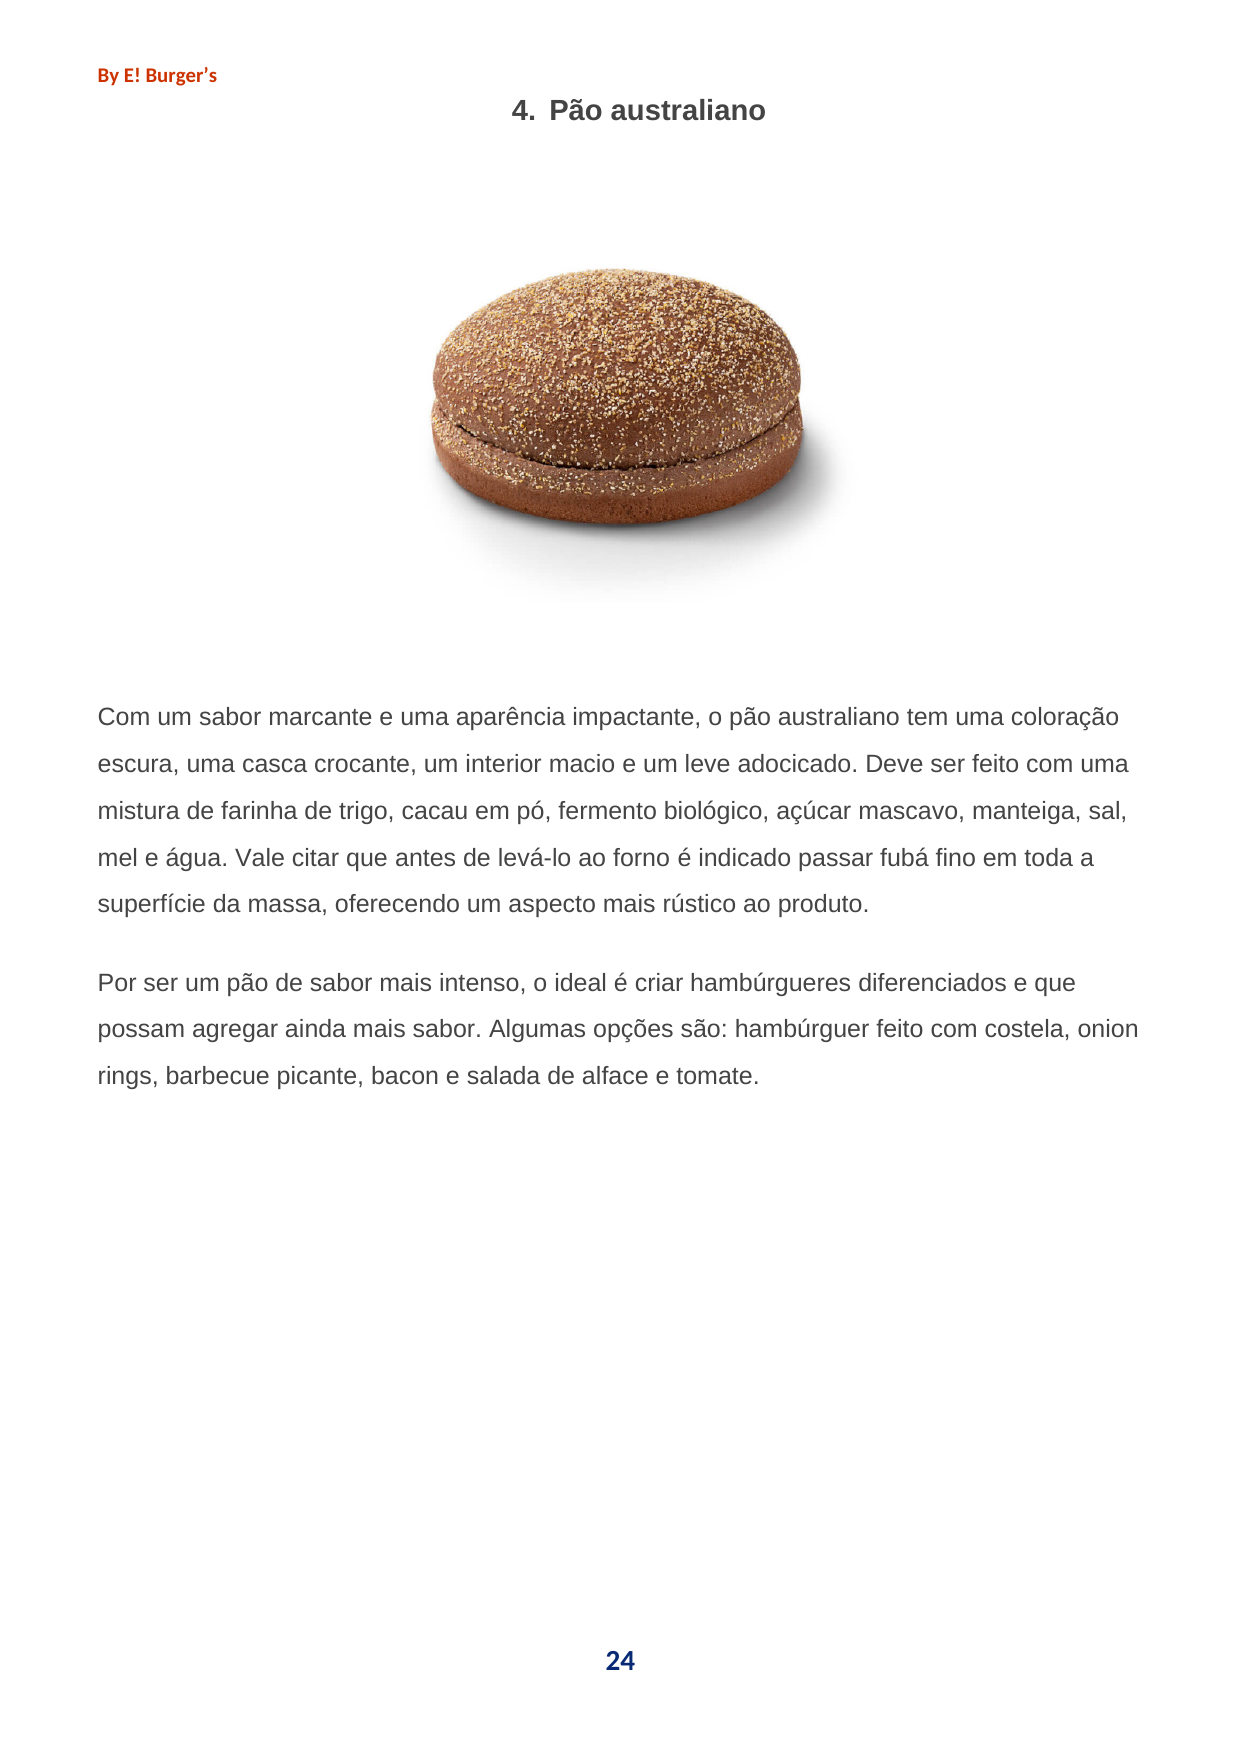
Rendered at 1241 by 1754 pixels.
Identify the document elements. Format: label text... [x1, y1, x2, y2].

text Por ser um pão de sabor mais intenso, o ideal é criar hambúrgueres diferenciados e que possam agregar ainda mais sabor. Algumas opções são: hambúrguer feito com costela, onion rings, barbecue picante, bacon e salada de alface e tomate. [97, 949, 1143, 1090]
picture [375, 160, 866, 651]
subtitle Pão australiano [135, 93, 1143, 127]
text Com um sabor marcante e uma aparência impactante, o pão australiano tem uma coloração escura, uma casca crocante, um interior macio e um leve adocicado. Deve ser feito com uma mistura de farinha de trigo, cacau em pó, fermento biológico, açúcar mascavo, manteiga, sal, mel e água. Vale citar que antes de levá-lo ao forno é indicado passar fubá fino em toda a superfície da massa, oferecendo um aspecto mais rústico ao produto. [97, 684, 1143, 918]
